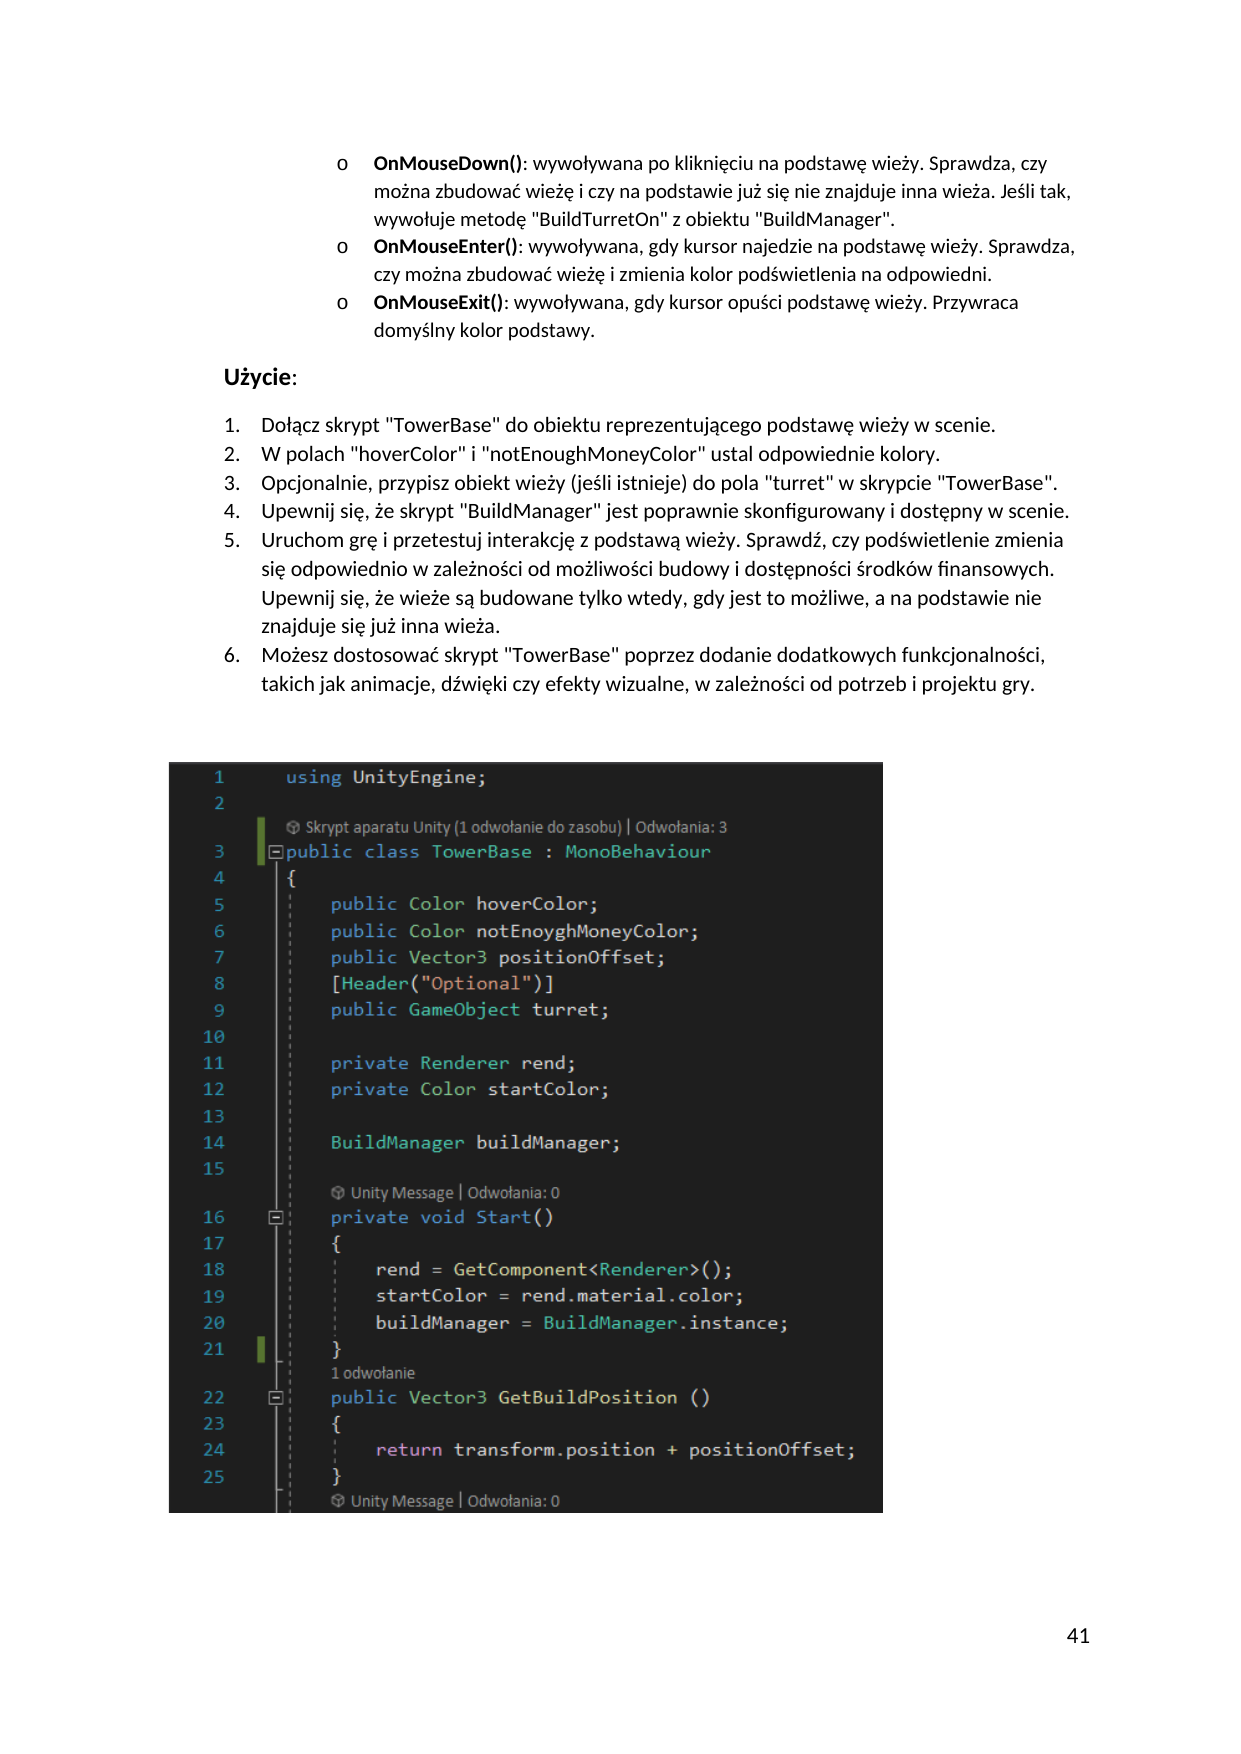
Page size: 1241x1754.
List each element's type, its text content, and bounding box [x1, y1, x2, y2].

list OnMouseEnter(): wywoływana, gdy kursor najedzie na podstawę wieży. Sprawdza, czy można zbudować wieżę i zmienia kolor podświetlenia na odpowiedni. [336, 233, 1090, 287]
list W polach "hoverColor" i "notEnoughMoneyColor" ustal odpowiednie kolory. [224, 440, 1090, 467]
list OnMouseExit(): wywoływana, gdy kursor opuści podstawę wieży. Przywraca domyślny kolor podstawy. [336, 289, 1090, 343]
list Opcjonalnie, przypisz obiekt wieży (jeśli istnieje) do pola "turret" w skrypcie "TowerBase". [224, 469, 1090, 495]
list Upewnij się, że skrypt "BuildManager" jest poprawnie skonfigurowany i dostępny w scenie. [224, 497, 1090, 524]
list Możesz dostosować skrypt "TowerBase" poprzez dodanie dodatkowych funkcjonalności, takich jak animacje, dźwięki czy efekty wizualne, w zależności od potrzeb i projektu gry. [224, 641, 1090, 697]
list OnMouseDown(): wywoływana po kliknięciu na podstawę wieży. Sprawdza, czy można zbudować wieżę i czy na podstawie już się nie znajduje inna wieża. Jeśli tak, wywołuje metodę "BuildTurretOn" z obiektu "BuildManager". [336, 150, 1090, 231]
text Użycie: [224, 362, 1090, 392]
list Uruchom grę i przetestuj interakcję z podstawą wieży. Sprawdź, czy podświetlenie zmienia się odpowiednio w zależności od możliwości budowy i dostępności środków finansowych. Upewnij się, że wieże są budowane tylko wtedy, gdy jest to możliwe, a na podstawie nie znajduje się już inna wieża. [224, 526, 1090, 639]
list Dołącz skrypt "TowerBase" do obiektu reprezentującego podstawę wieży w scenie. [224, 411, 1090, 438]
